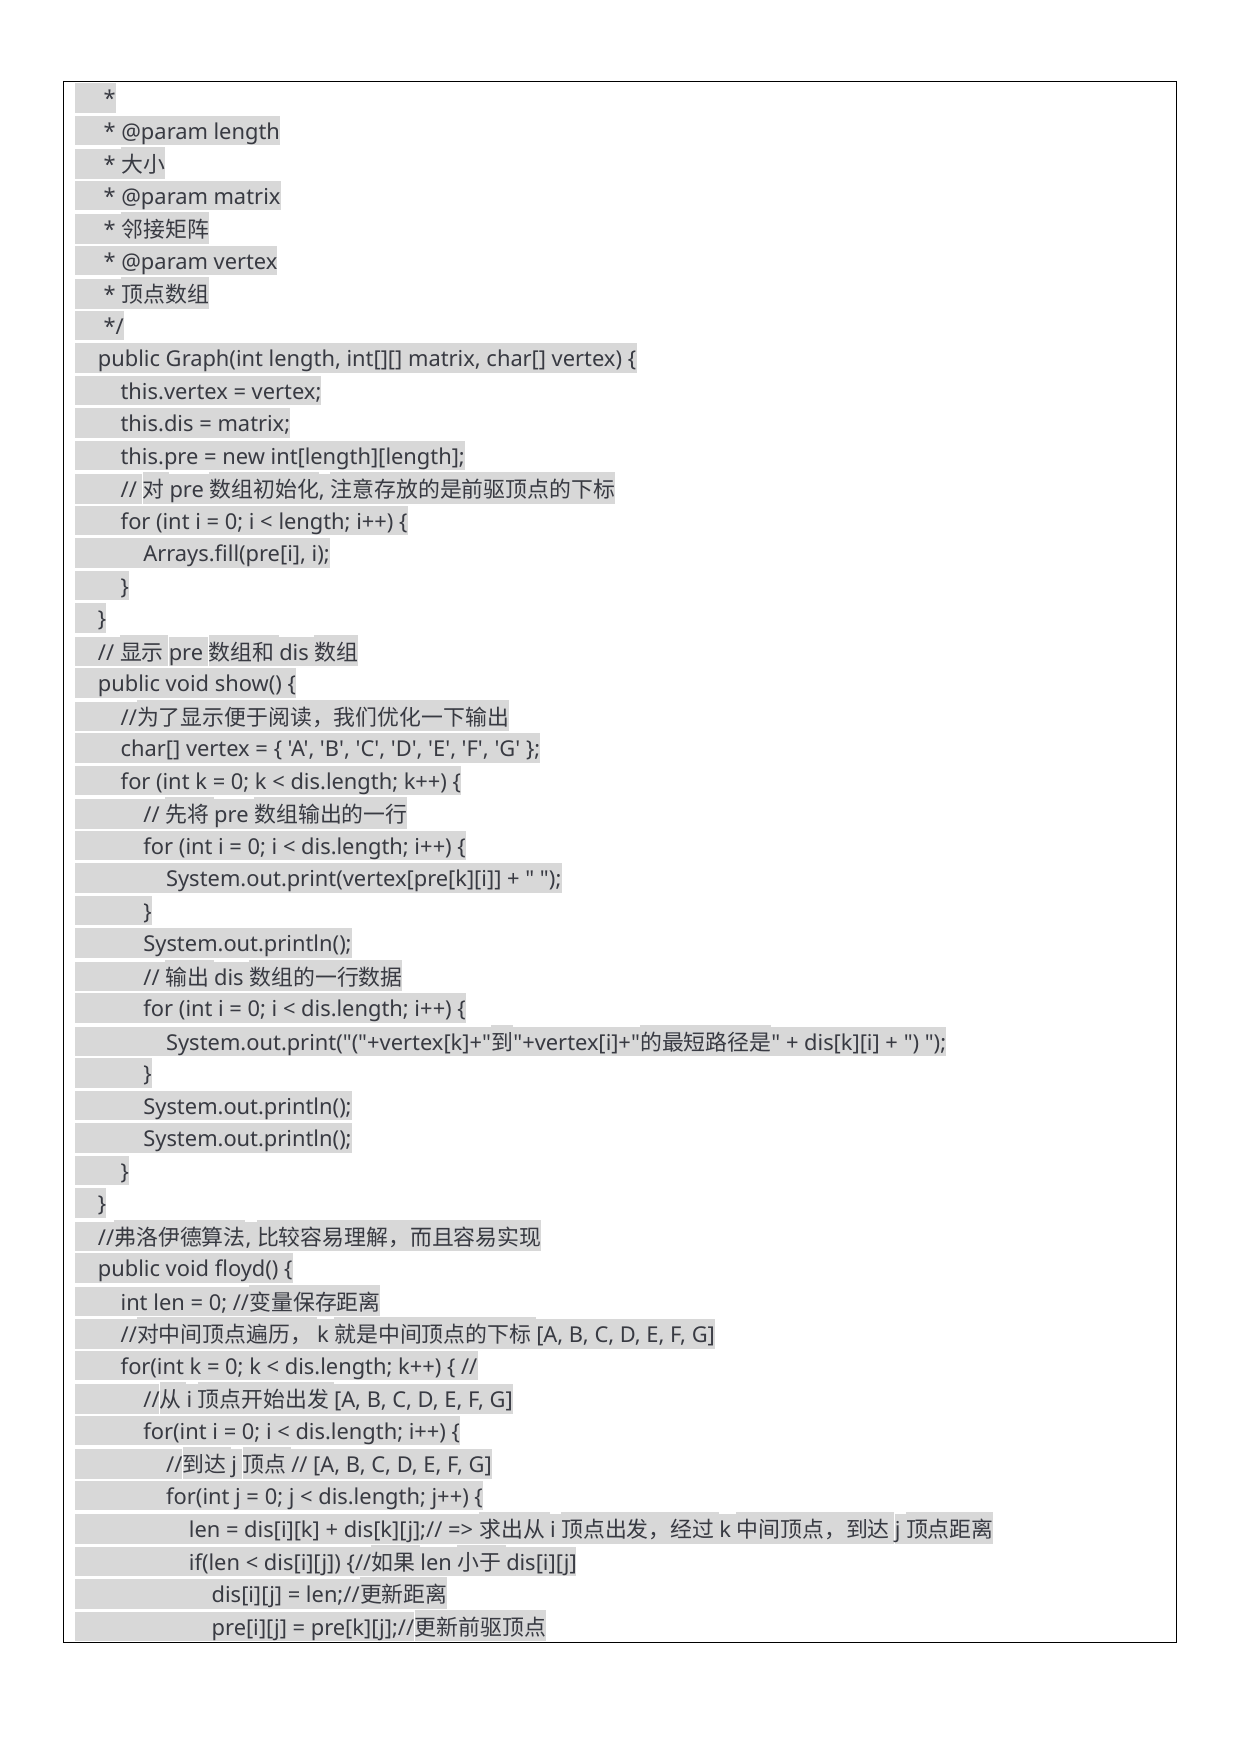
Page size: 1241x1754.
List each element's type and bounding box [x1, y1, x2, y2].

table_header [64, 82, 1176, 1642]
